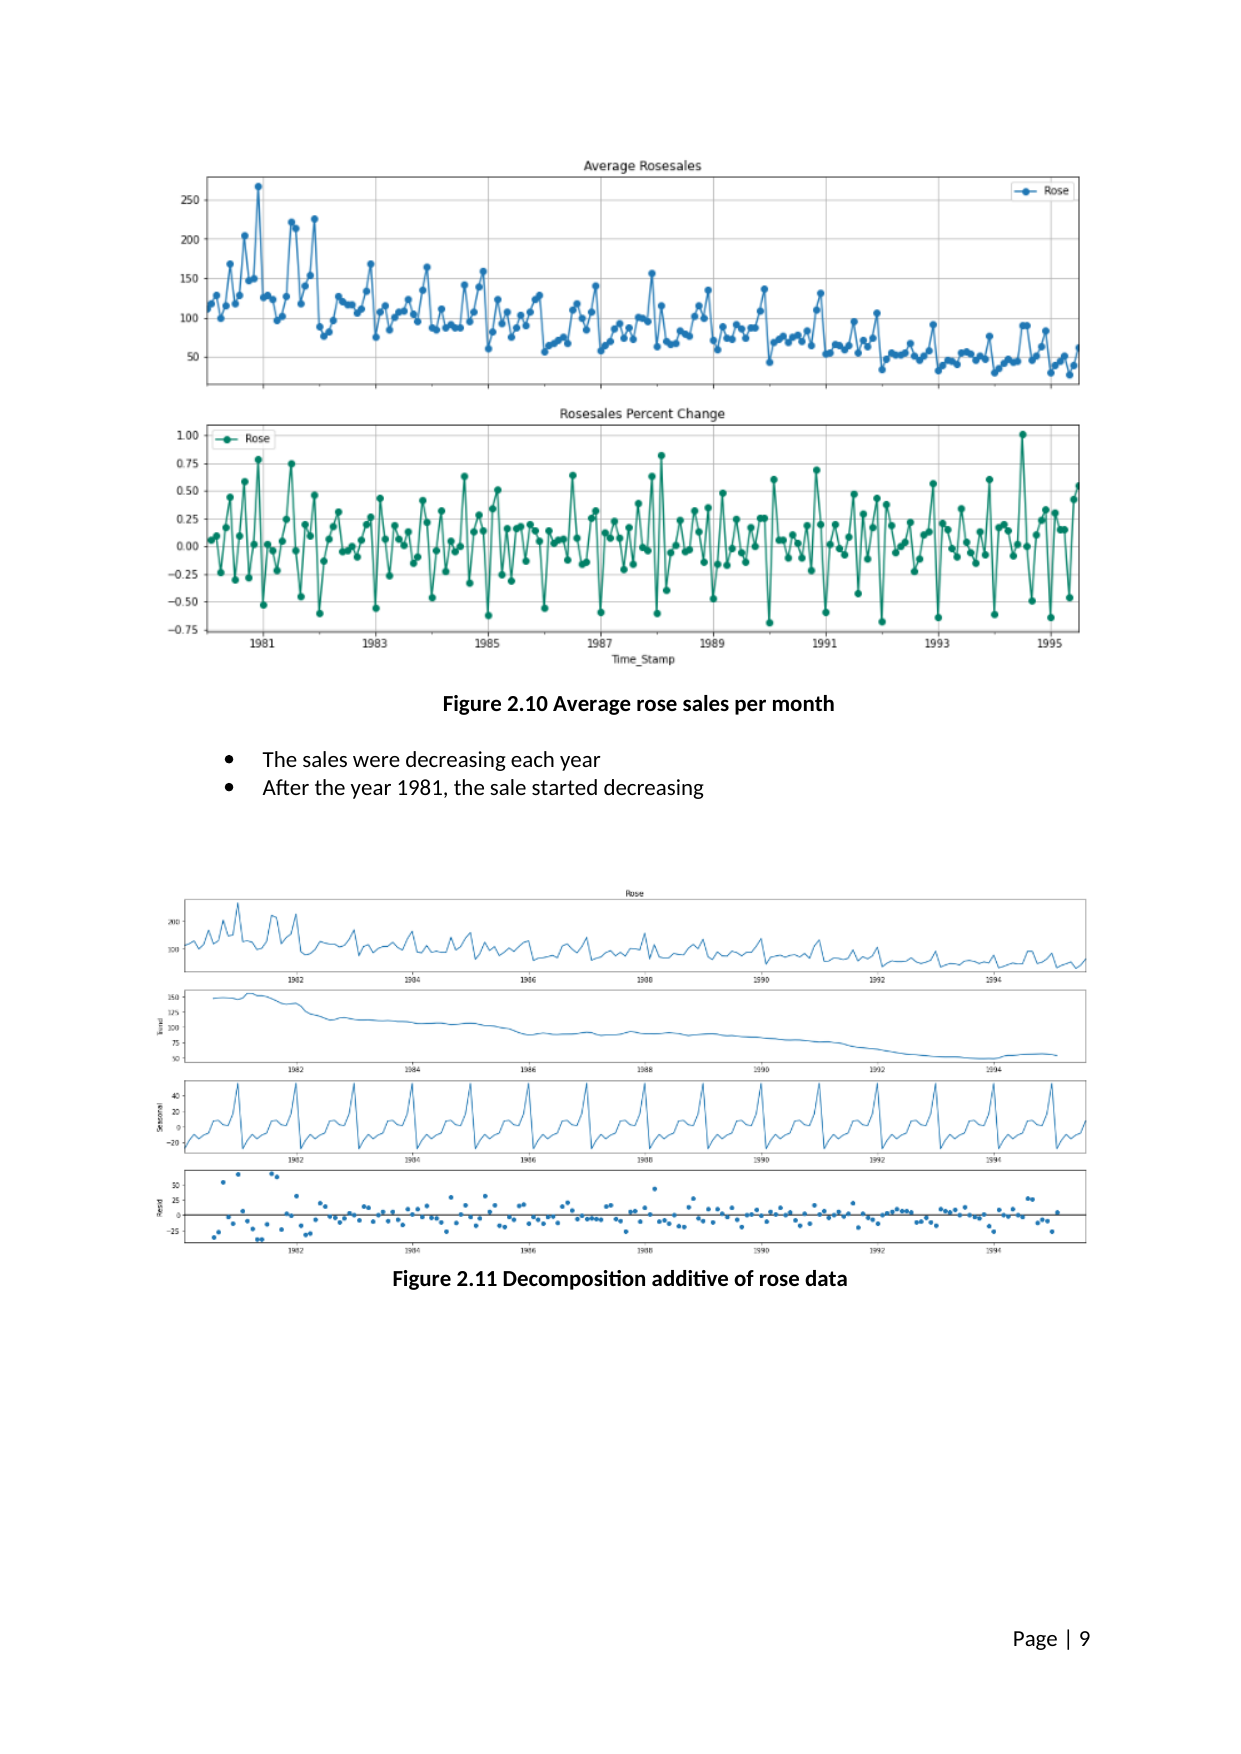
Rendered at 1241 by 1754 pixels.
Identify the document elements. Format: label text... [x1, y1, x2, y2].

list The sales were decreasing each year [225, 745, 1090, 773]
list After the year 1981, the sale started decreasing [225, 773, 1090, 801]
text Figure 2.11 Decomposition additive of rose data [150, 1264, 1090, 1292]
picture [150, 150, 1090, 689]
picture [150, 885, 1091, 1264]
text Figure 2.10 Average rose sales per month [187, 689, 1090, 717]
